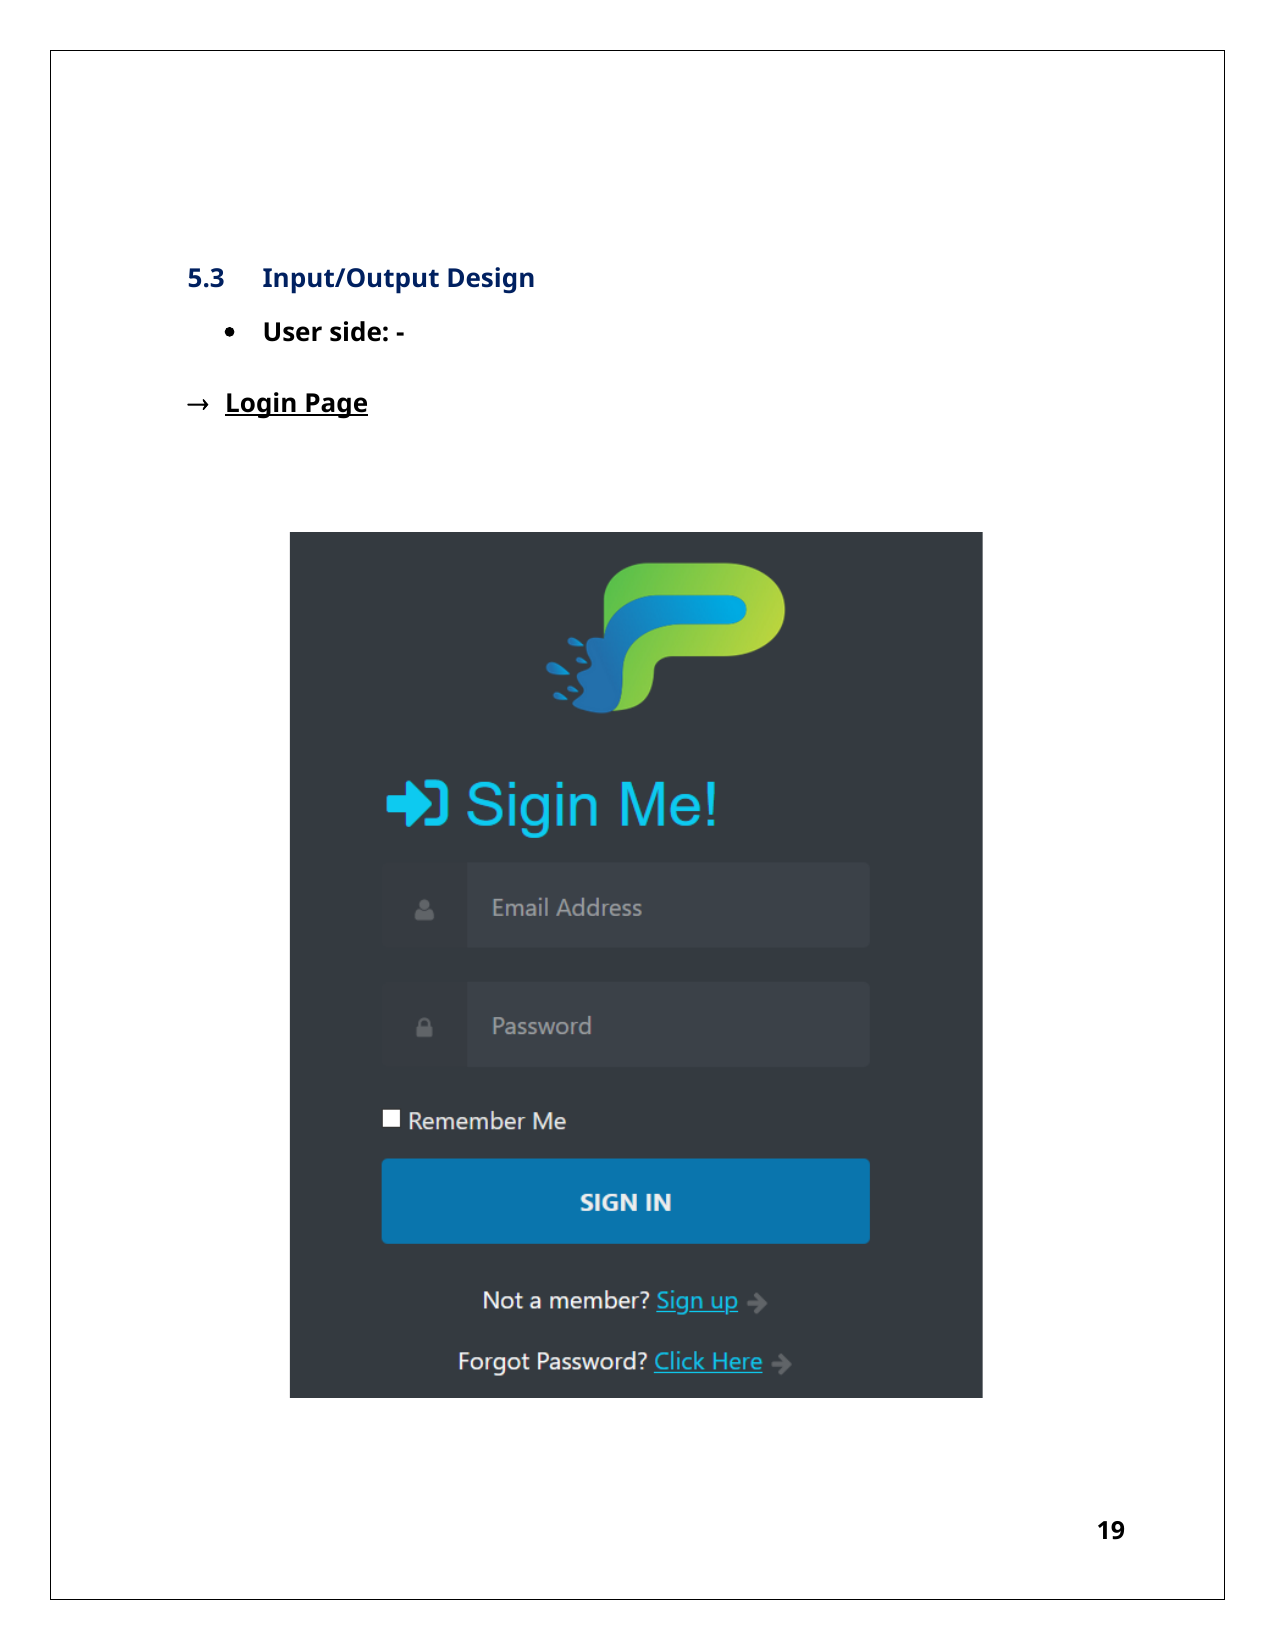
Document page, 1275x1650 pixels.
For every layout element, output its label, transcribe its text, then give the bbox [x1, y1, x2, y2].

list Input/Output Design [187, 260, 1125, 296]
list Login Page [187, 384, 1125, 420]
picture [289, 532, 983, 1398]
list User side: - [225, 313, 1125, 349]
